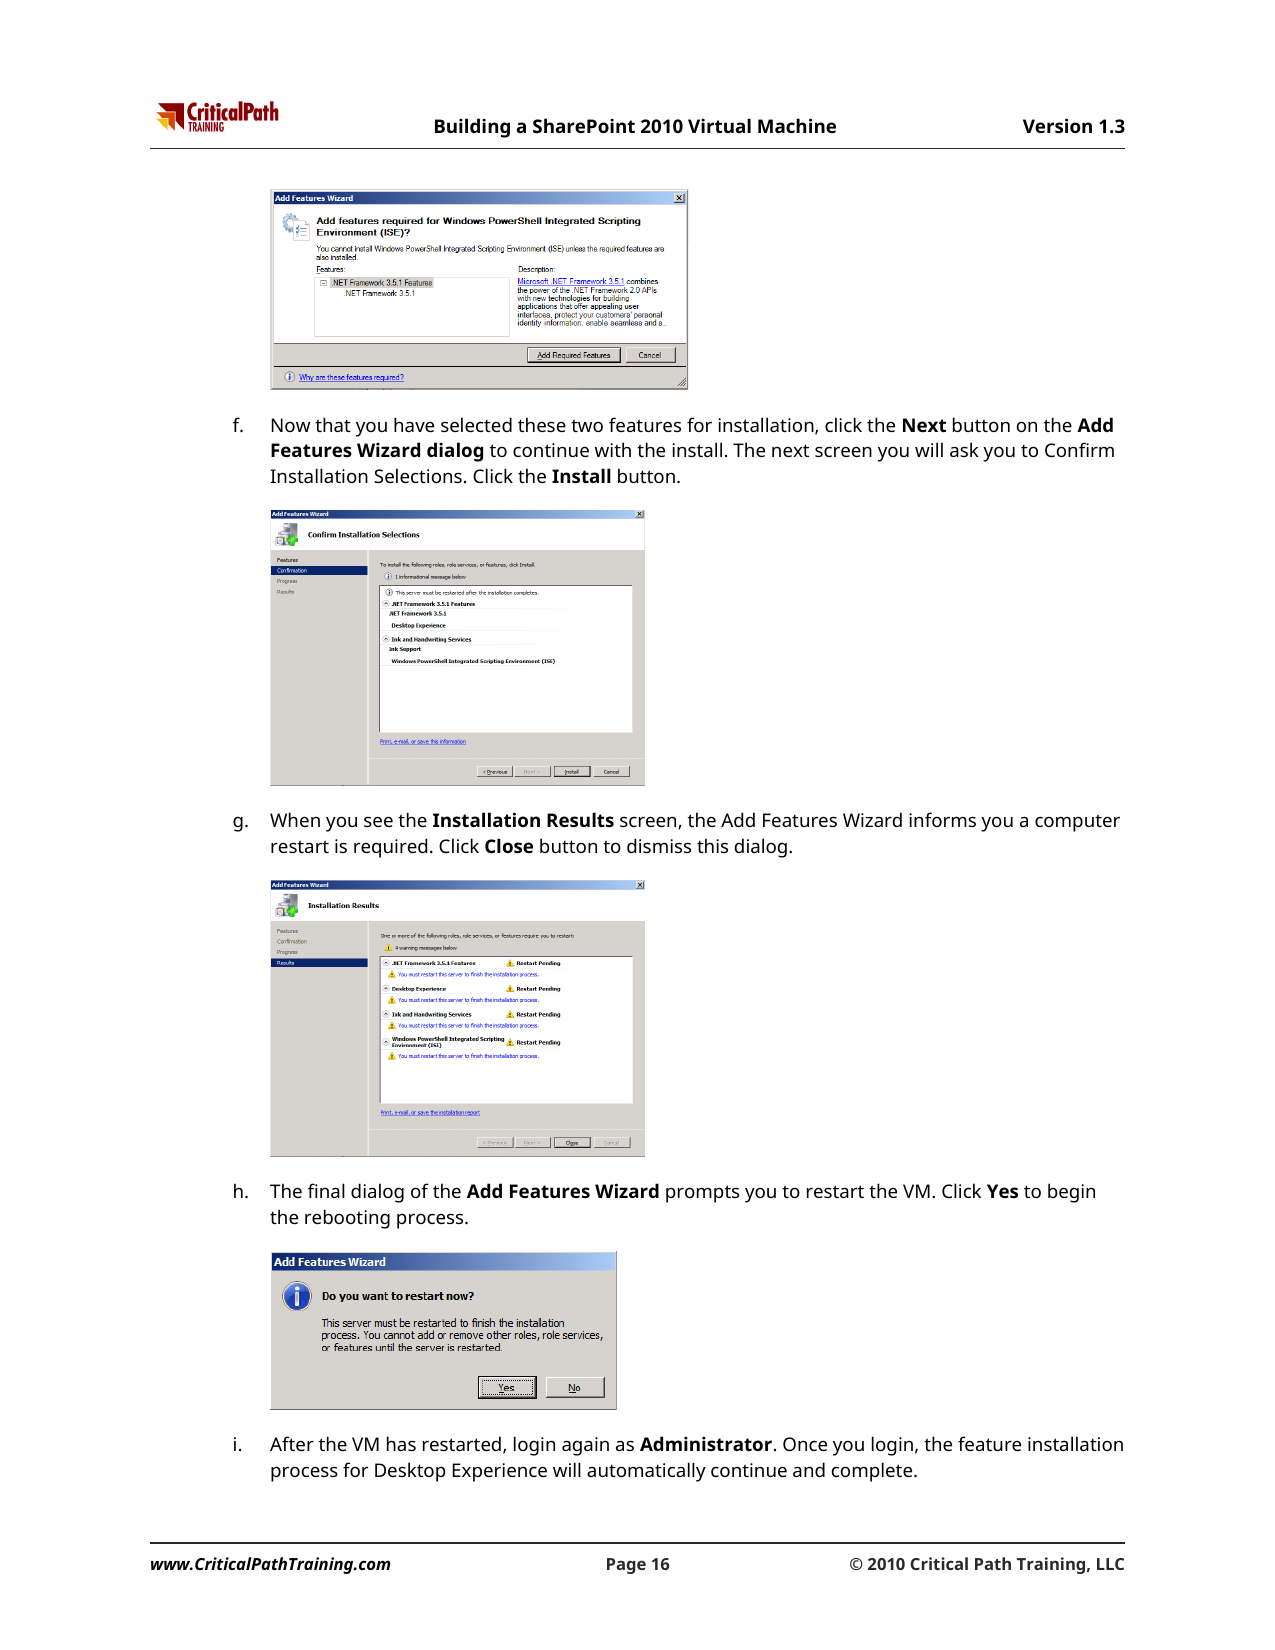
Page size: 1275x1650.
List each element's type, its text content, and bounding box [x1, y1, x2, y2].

list After the VM has restarted, login again as Administrator. Once you login, the feature installation process for Desktop Experience will automatically continue and complete. [232, 1432, 1125, 1483]
list When you see the Installation Results screen, the Add Features Wizard informs you a computer restart is required. Click Close button to dismiss this dialog. [232, 807, 1125, 858]
list Now that you have selected these two features for installation, click the Next button on the Add Features Wizard dialog to continue with the install. The next screen you will ask you to Confirm Installation Selections. Click the Install button. [232, 412, 1125, 488]
picture [270, 510, 645, 786]
picture [270, 1251, 617, 1410]
picture [270, 880, 645, 1157]
picture [150, 100, 282, 134]
picture [270, 189, 689, 390]
list The final dialog of the Add Features Wizard prompts you to restart the VM. Click Yes to begin the rebooting process. [232, 1179, 1125, 1230]
